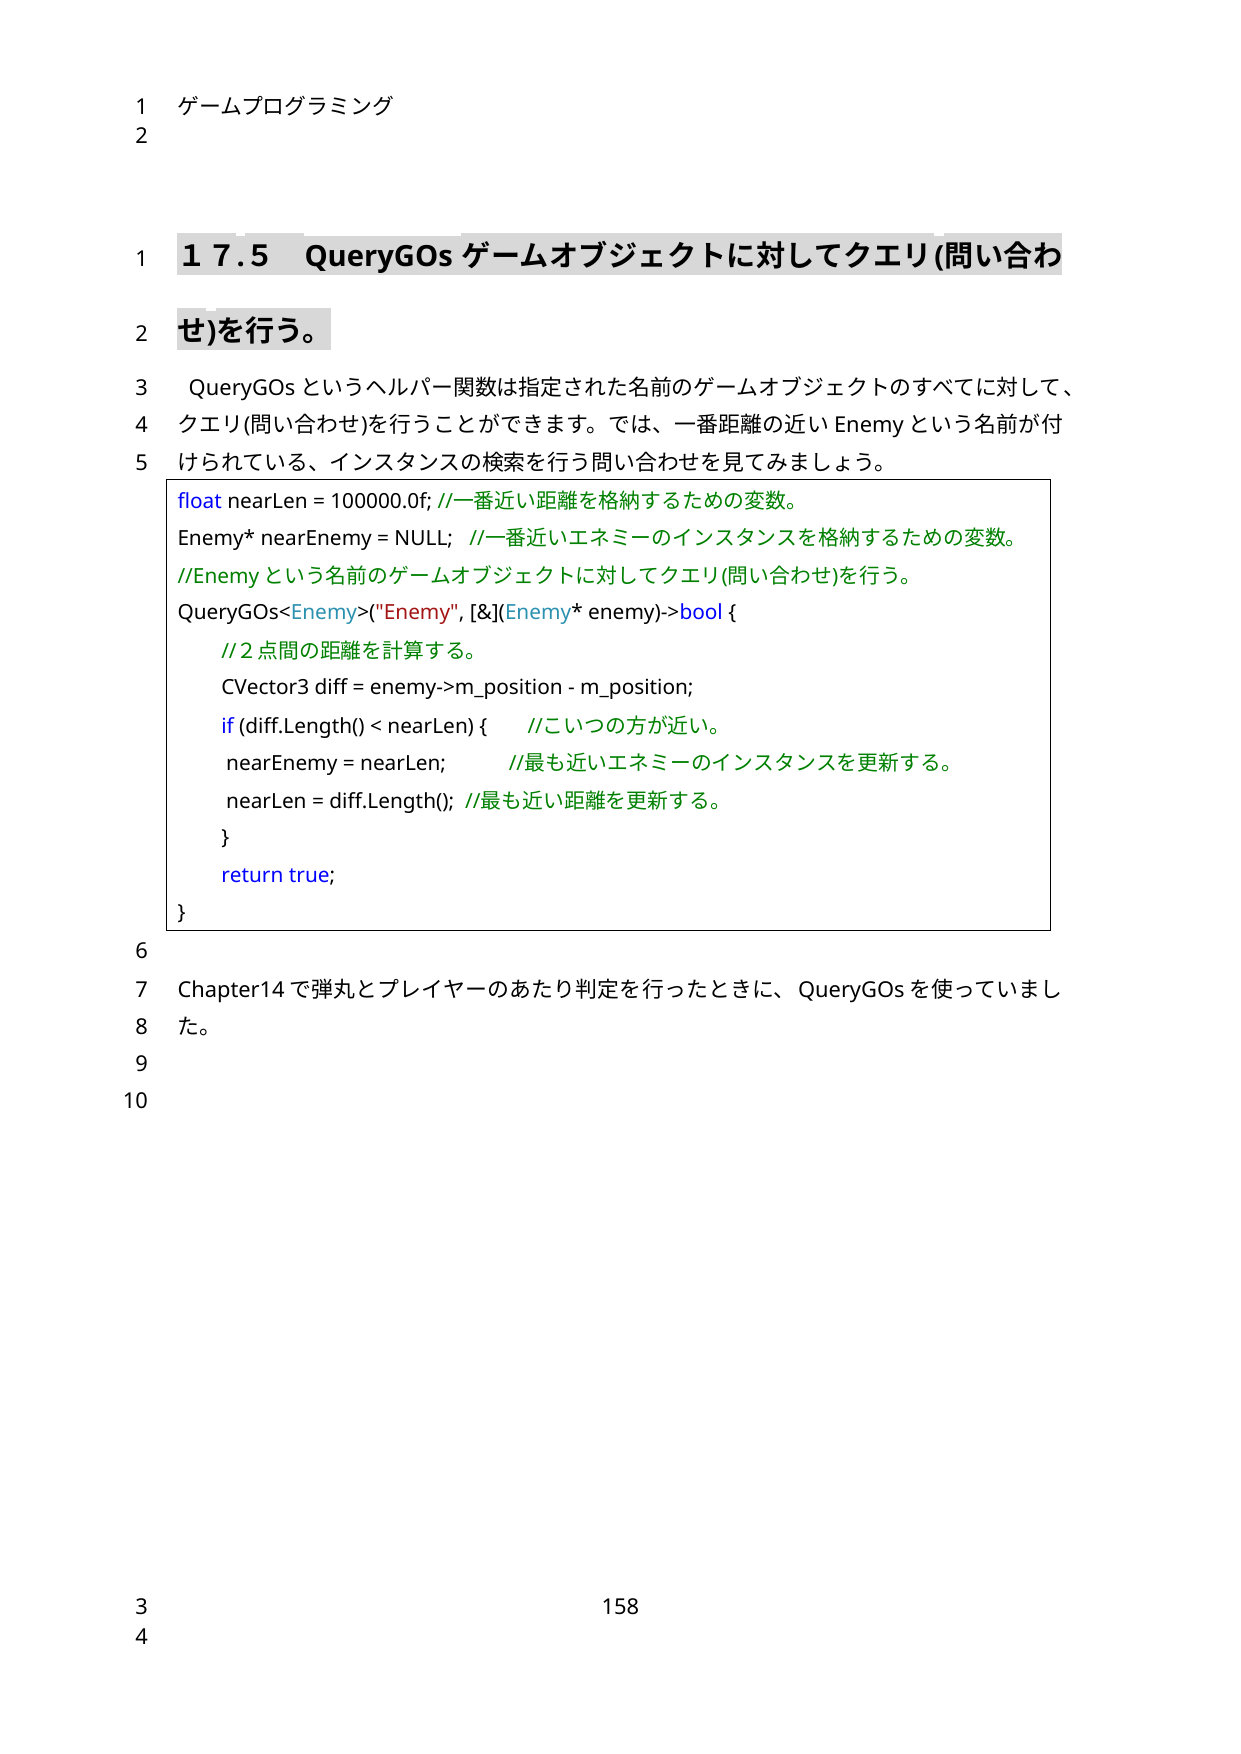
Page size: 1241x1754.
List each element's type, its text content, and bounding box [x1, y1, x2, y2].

subtitle １７.５ QueryGOs ゲームオブジェクトに対してクエリ(問い合わせ)を行う。 [177, 217, 1063, 367]
table_header float nearLen = 100000.0f; //一番近い距離を格納するための変数。 Enemy* nearEnemy = NULL; //一番近いエネミーのインスタンスを格納するための変数。 //Enemyという名前のゲームオブジェクトに対してクエリ(問い合わせ)を行う。 QueryGOs<Enemy>("Enemy", [&](Enemy* enemy)->bool { //２点間の距離を計算する。 CVector3 diff = enemy->m_position - m_position; if (diff.Length() < nearLen) { //こいつの方が近い。 nearEnemy = nearLen; //最も近いエネミーのインスタンスを更新する。 nearLen = diff.Length(); //最も近い距離を更新する。 } return true; } [167, 480, 1050, 930]
text Chapter14で弾丸とプレイヤーのあたり判定を行ったときに、QueryGOsを使っていました。 [177, 969, 1063, 1044]
text QueryGOsというヘルパー関数は指定された名前のゲームオブジェクトのすべてに対して、クエリ(問い合わせ)を行うことができます。では、一番距離の近いEnemyという名前が付けられている、インスタンスの検索を行う問い合わせを見てみましょう。 [177, 367, 1063, 479]
